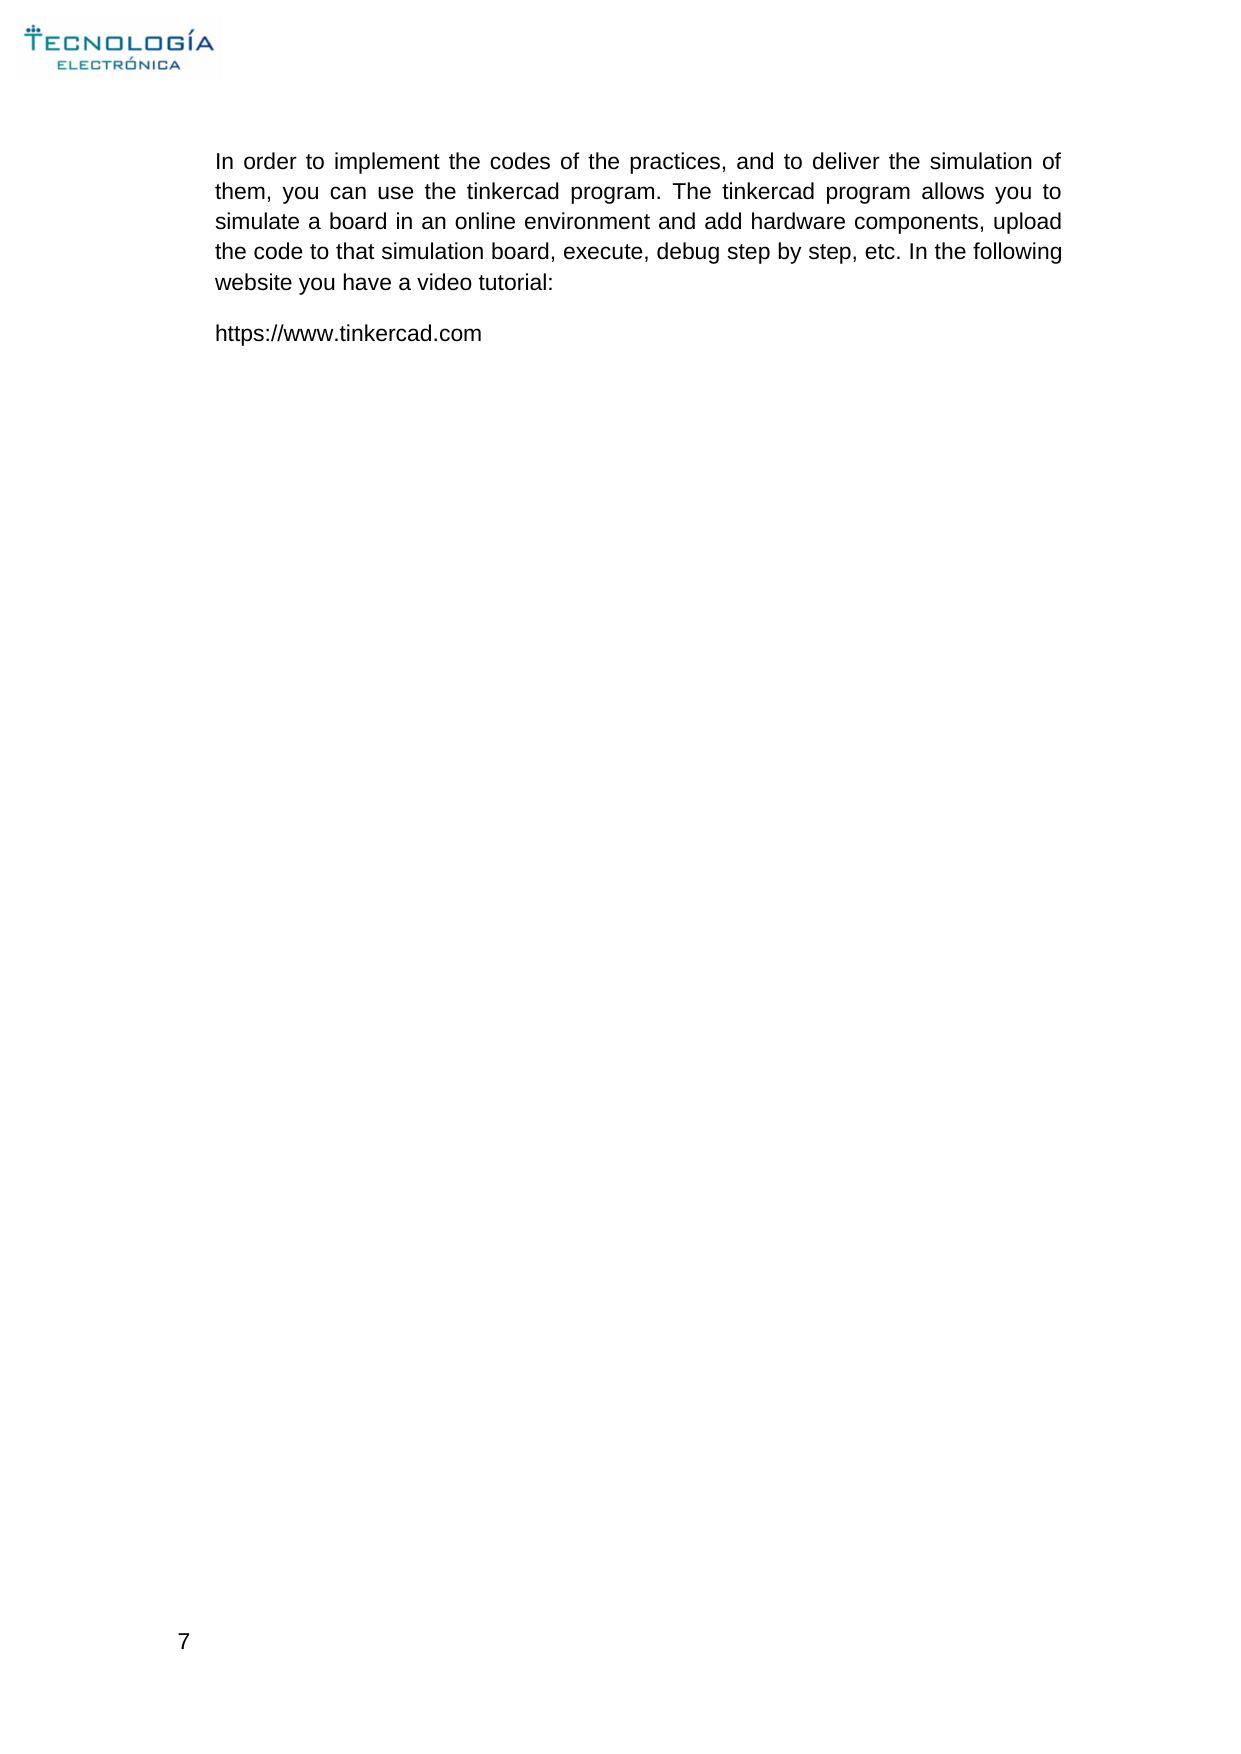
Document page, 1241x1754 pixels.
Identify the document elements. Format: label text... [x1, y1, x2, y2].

text In order to implement the codes of the practices, and to deliver the simulation of them, you can use the tinkercad program. The tinkercad program allows you to simulate a board in an online environment and add hardware components, upload the code to that simulation board, execute, debug step by step, etc. In the following website you have a video tutorial: [215, 148, 1063, 295]
picture [16, 16, 223, 81]
text https://www.tinkercad.com [215, 319, 1063, 346]
